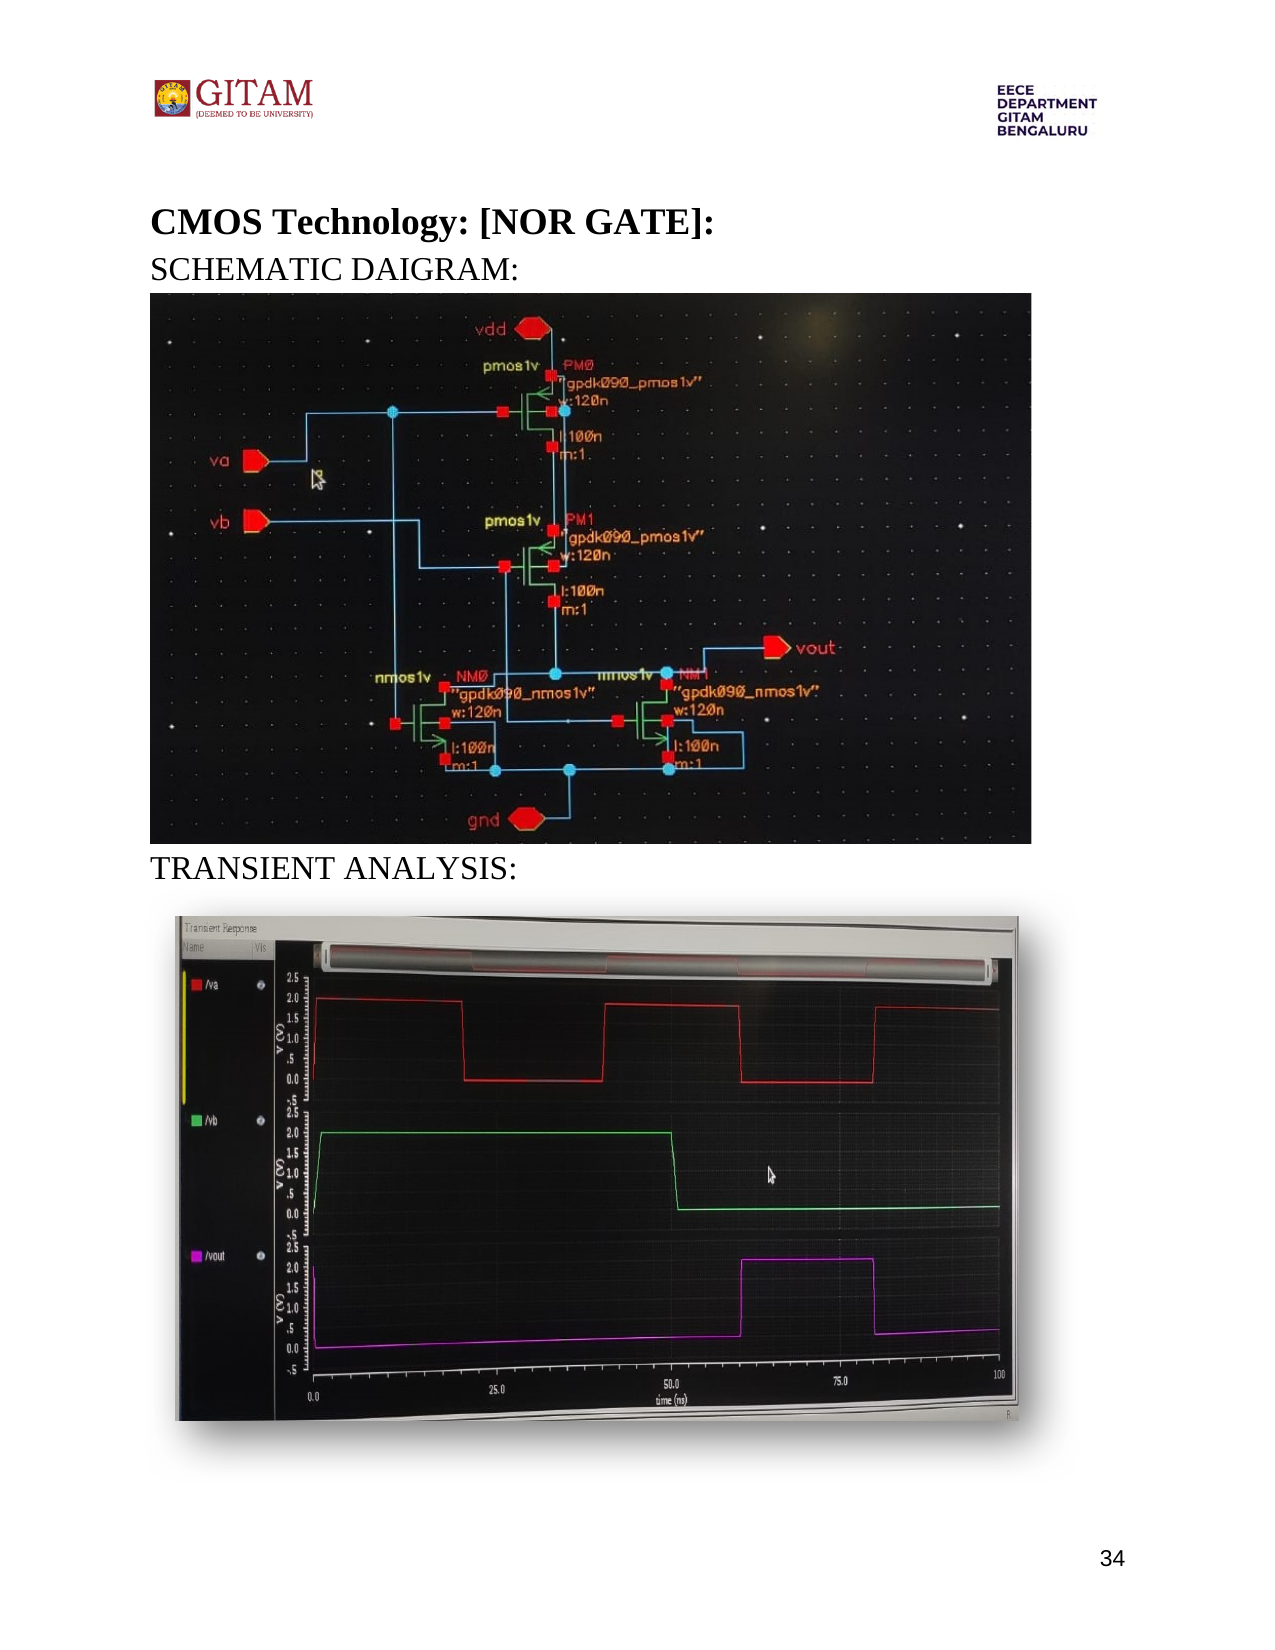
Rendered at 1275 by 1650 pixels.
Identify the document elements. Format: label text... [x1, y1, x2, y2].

picture [150, 75, 318, 123]
text TRANSIENT ANALYSIS: [150, 848, 1125, 886]
picture [150, 293, 1032, 844]
picture [993, 78, 1105, 141]
text SCHEMATIC DAIGRAM: [150, 249, 1125, 287]
text CMOS Technology: [NOR GATE]: [150, 199, 1125, 243]
picture [175, 916, 1019, 1421]
